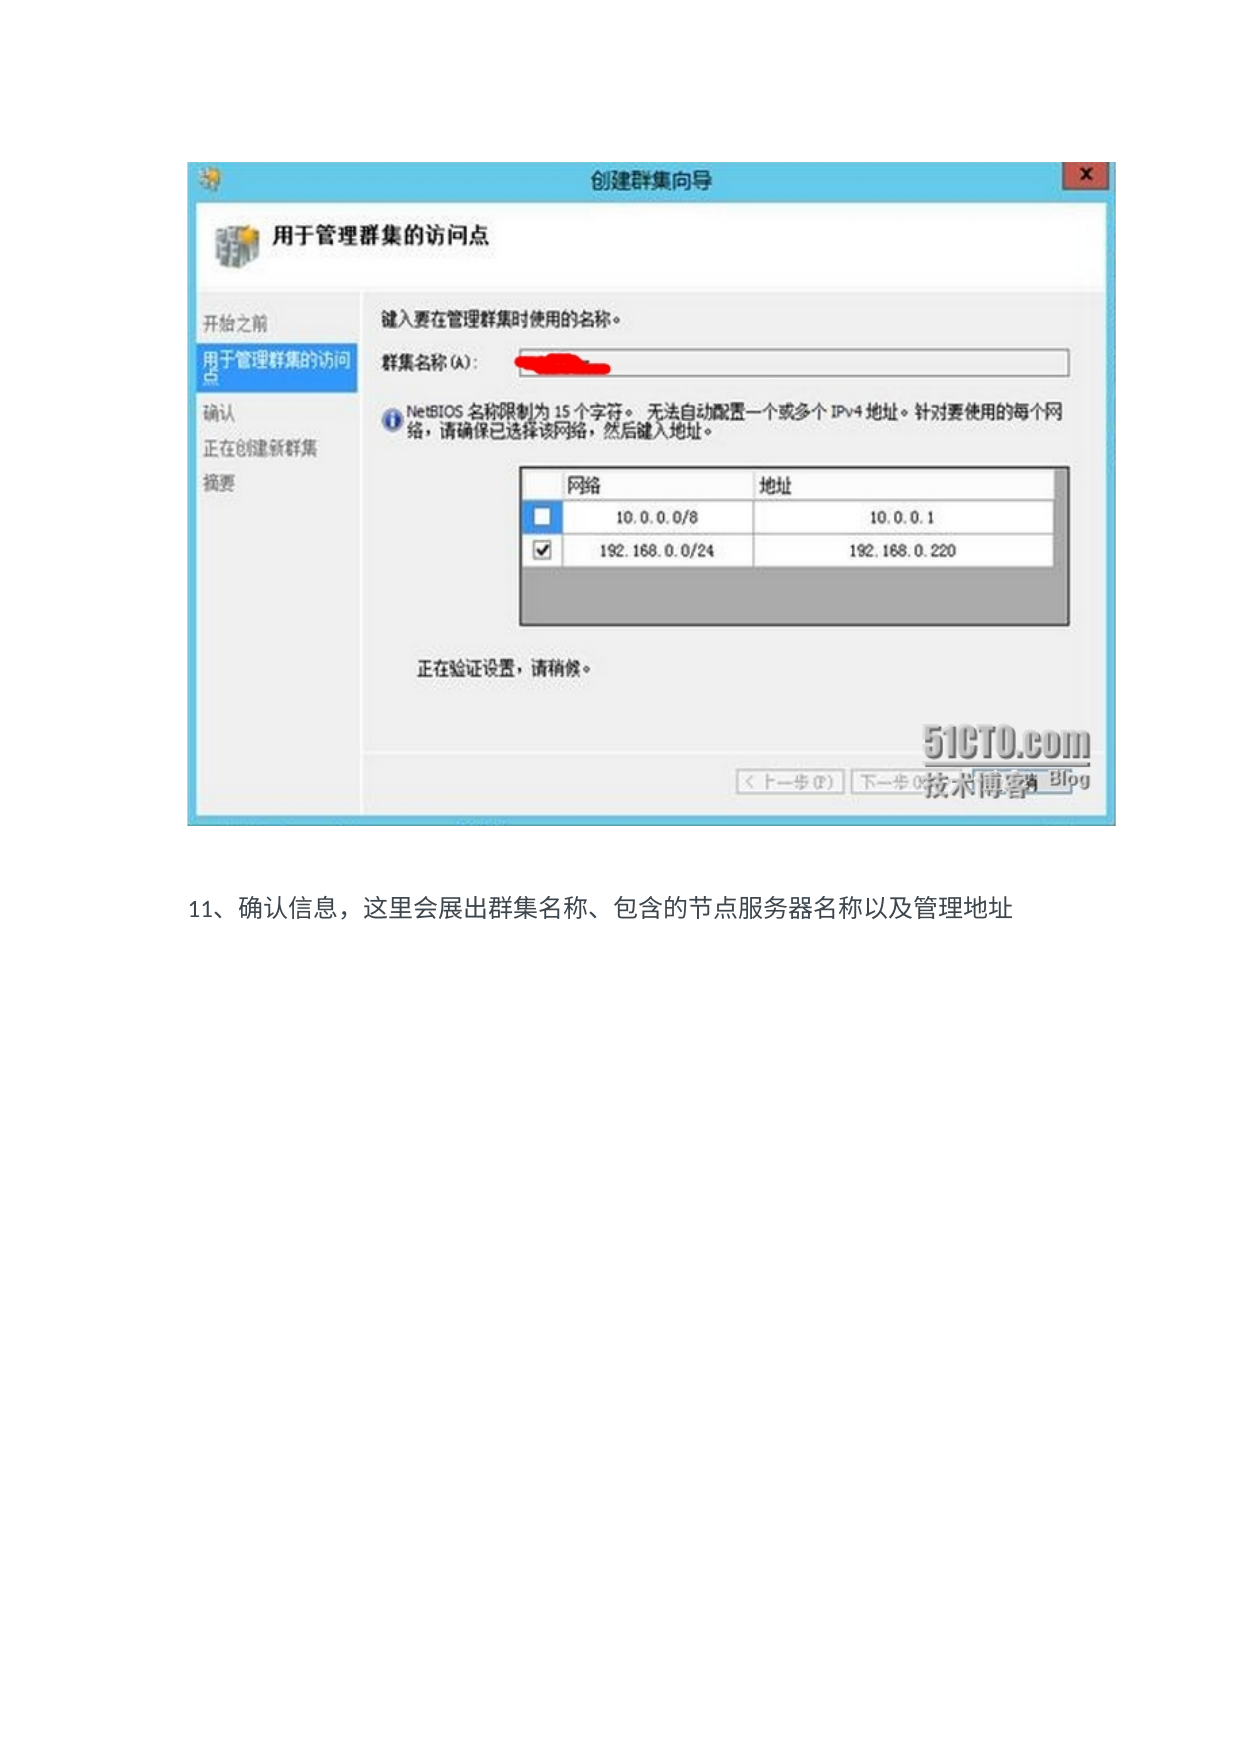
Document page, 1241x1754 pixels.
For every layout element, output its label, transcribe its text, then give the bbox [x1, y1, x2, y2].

picture [187, 162, 1116, 826]
text 11、确认信息，这里会展出群集名称、包含的节点服务器名称以及管理地址 [187, 874, 1053, 939]
